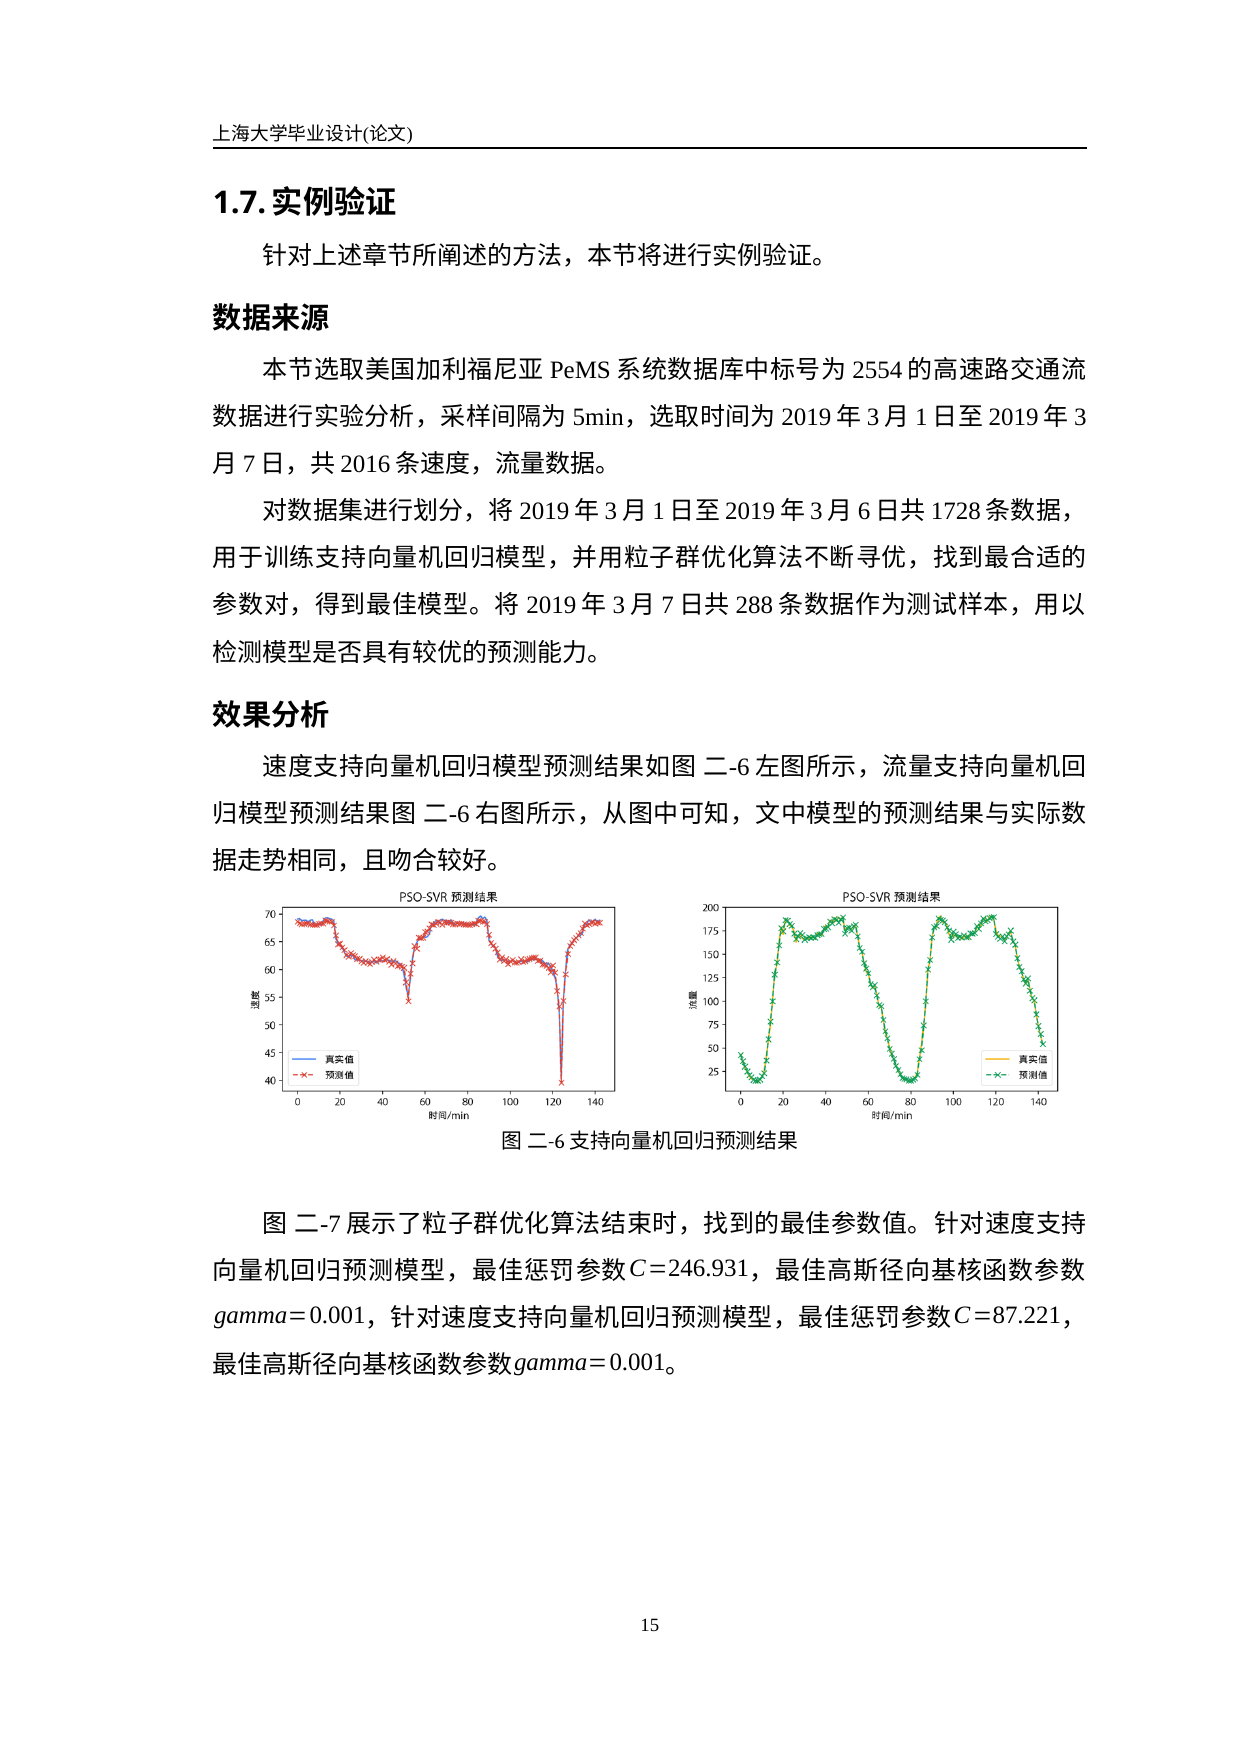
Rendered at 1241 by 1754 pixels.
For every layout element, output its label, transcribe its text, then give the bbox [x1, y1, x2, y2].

text 本节选取美国加利福尼亚PeMS系统数据库中标号为2554的高速路交通流数据进行实验分析，采样间隔为5min，选取时间为2019年3月1日至2019年3月7日，共2016条速度，流量数据。 [213, 349, 1087, 480]
subtitle 数据来源 [213, 295, 1087, 337]
subtitle 实例验证 [213, 177, 1087, 223]
text 针对上述章节所阐述的方法，本节将进行实例验证。 [213, 235, 1087, 271]
text 对数据集进行划分，将2019年3月1日至2019年3月6日共1728条数据，用于训练支持向量机回归模型，并用粒子群优化算法不断寻优，找到最合适的参数对，得到最佳模型。将2019年3月7日共288条数据作为测试样本，用以检测模型是否具有较优的预测能力。 [213, 491, 1087, 668]
picture [212, 887, 1087, 1124]
subtitle 效果分析 [213, 692, 1087, 734]
